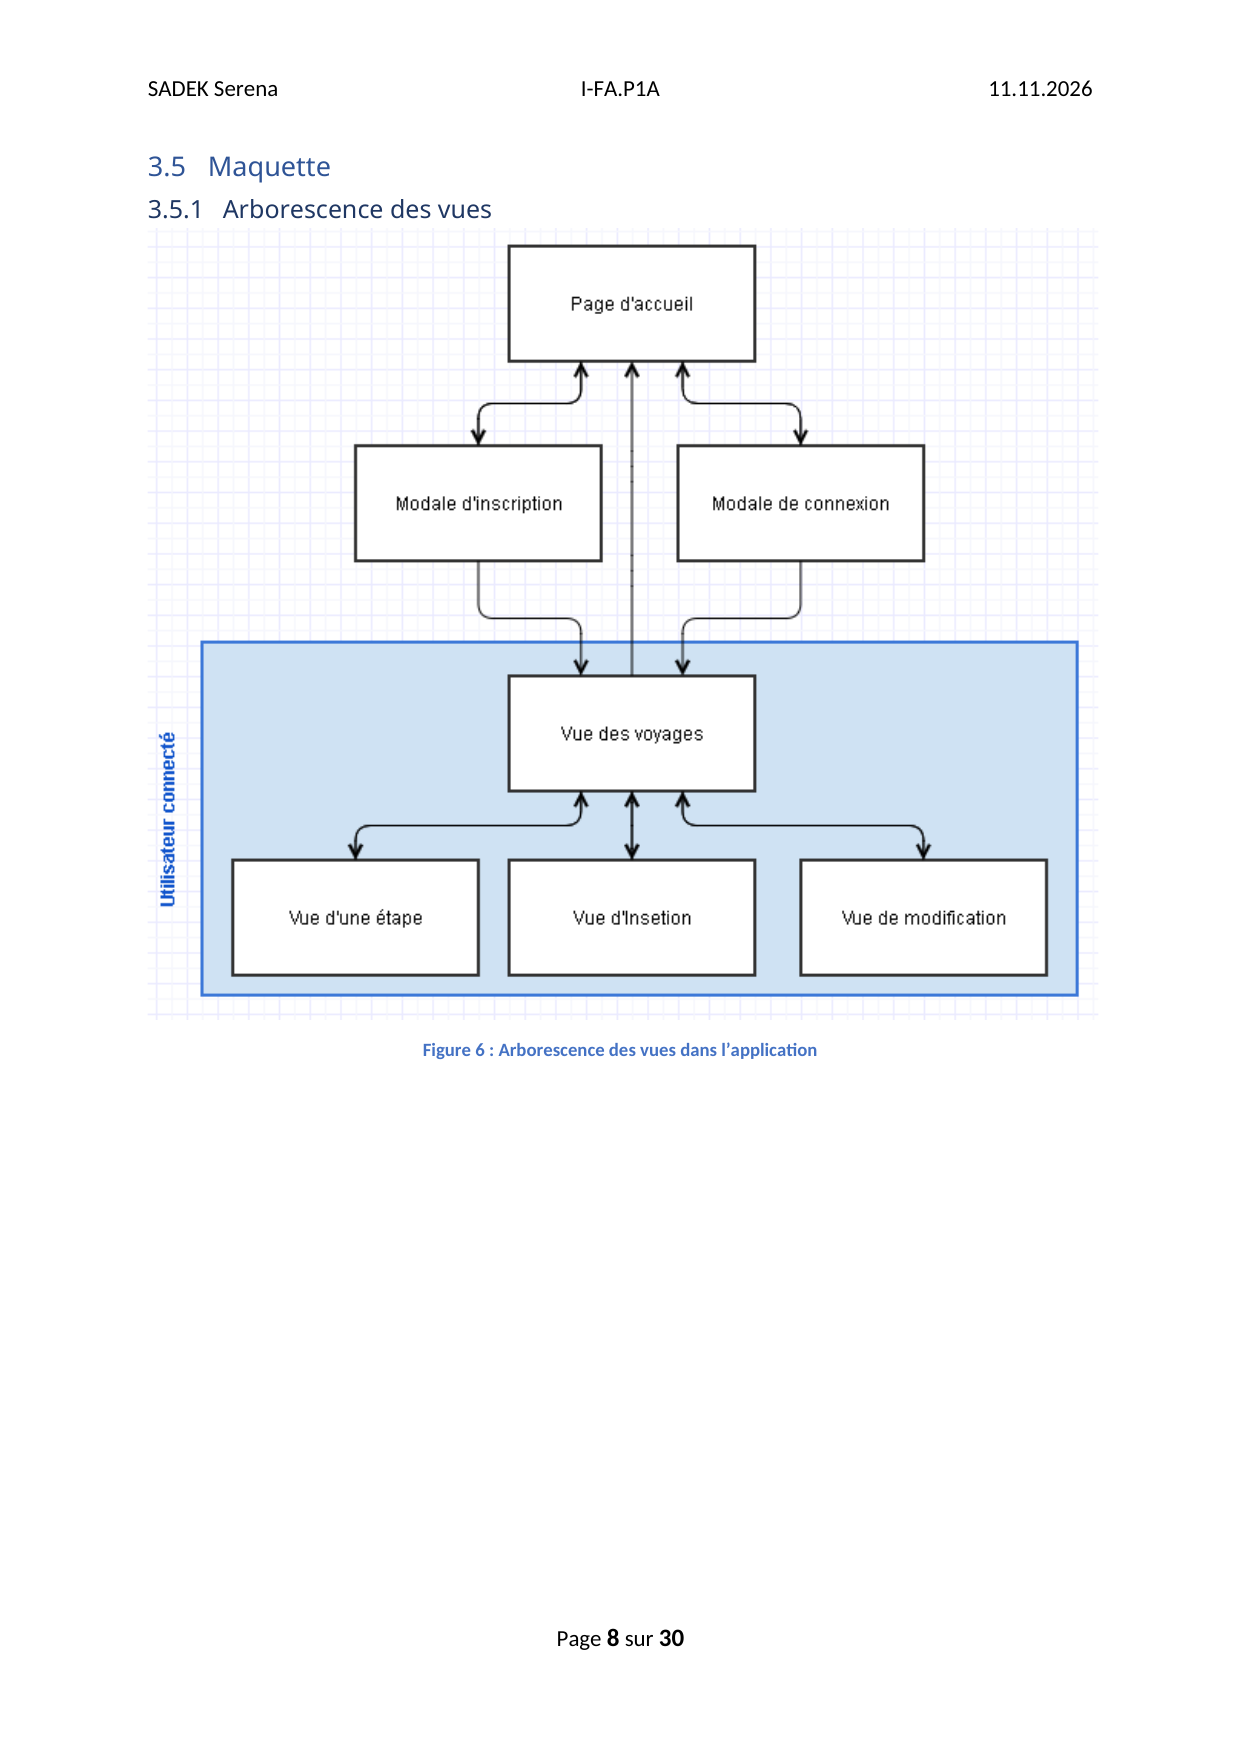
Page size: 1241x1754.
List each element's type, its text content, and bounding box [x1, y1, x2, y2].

picture [147, 228, 1099, 1020]
subtitle Arborescence des vues [148, 192, 1093, 226]
subtitle Maquette [148, 148, 1093, 184]
